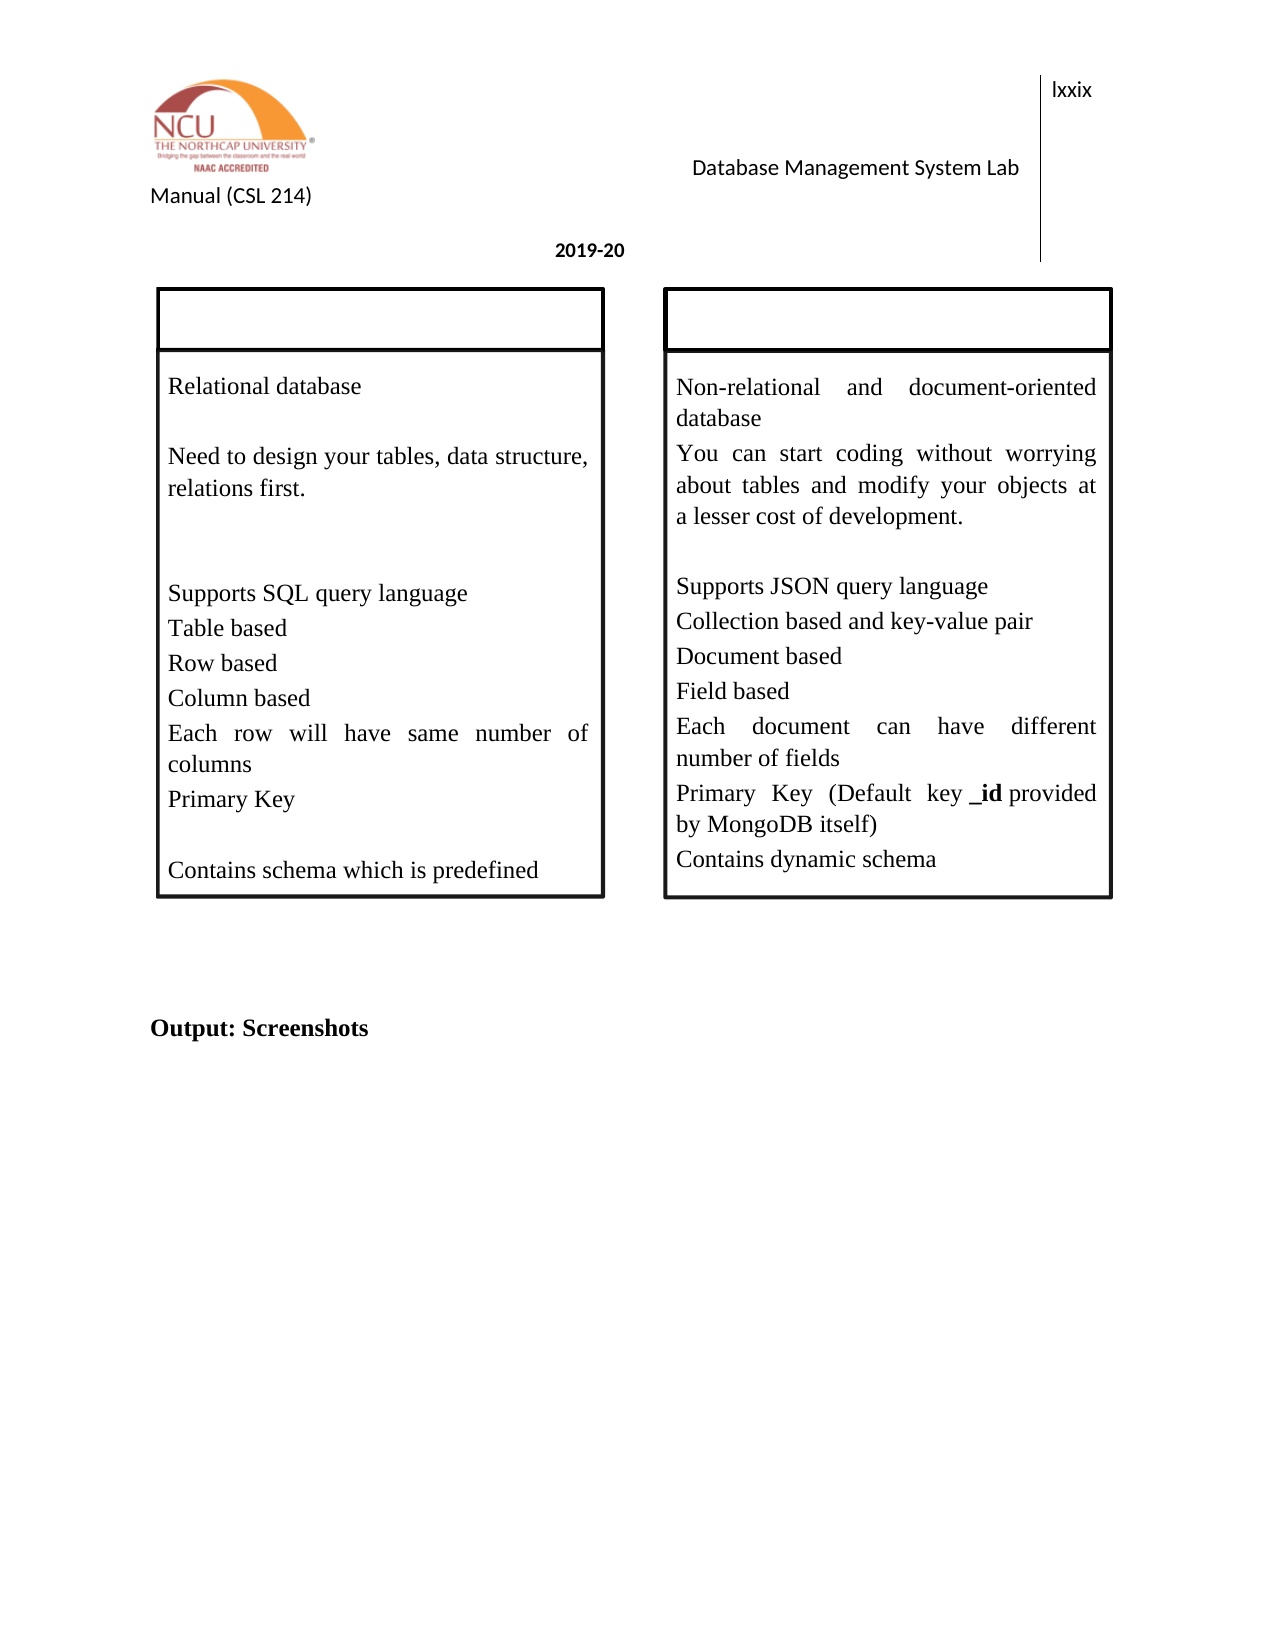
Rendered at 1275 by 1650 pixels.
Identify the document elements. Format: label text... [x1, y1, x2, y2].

picture [150, 75, 316, 175]
text Output: Screenshots [150, 1013, 1125, 1042]
